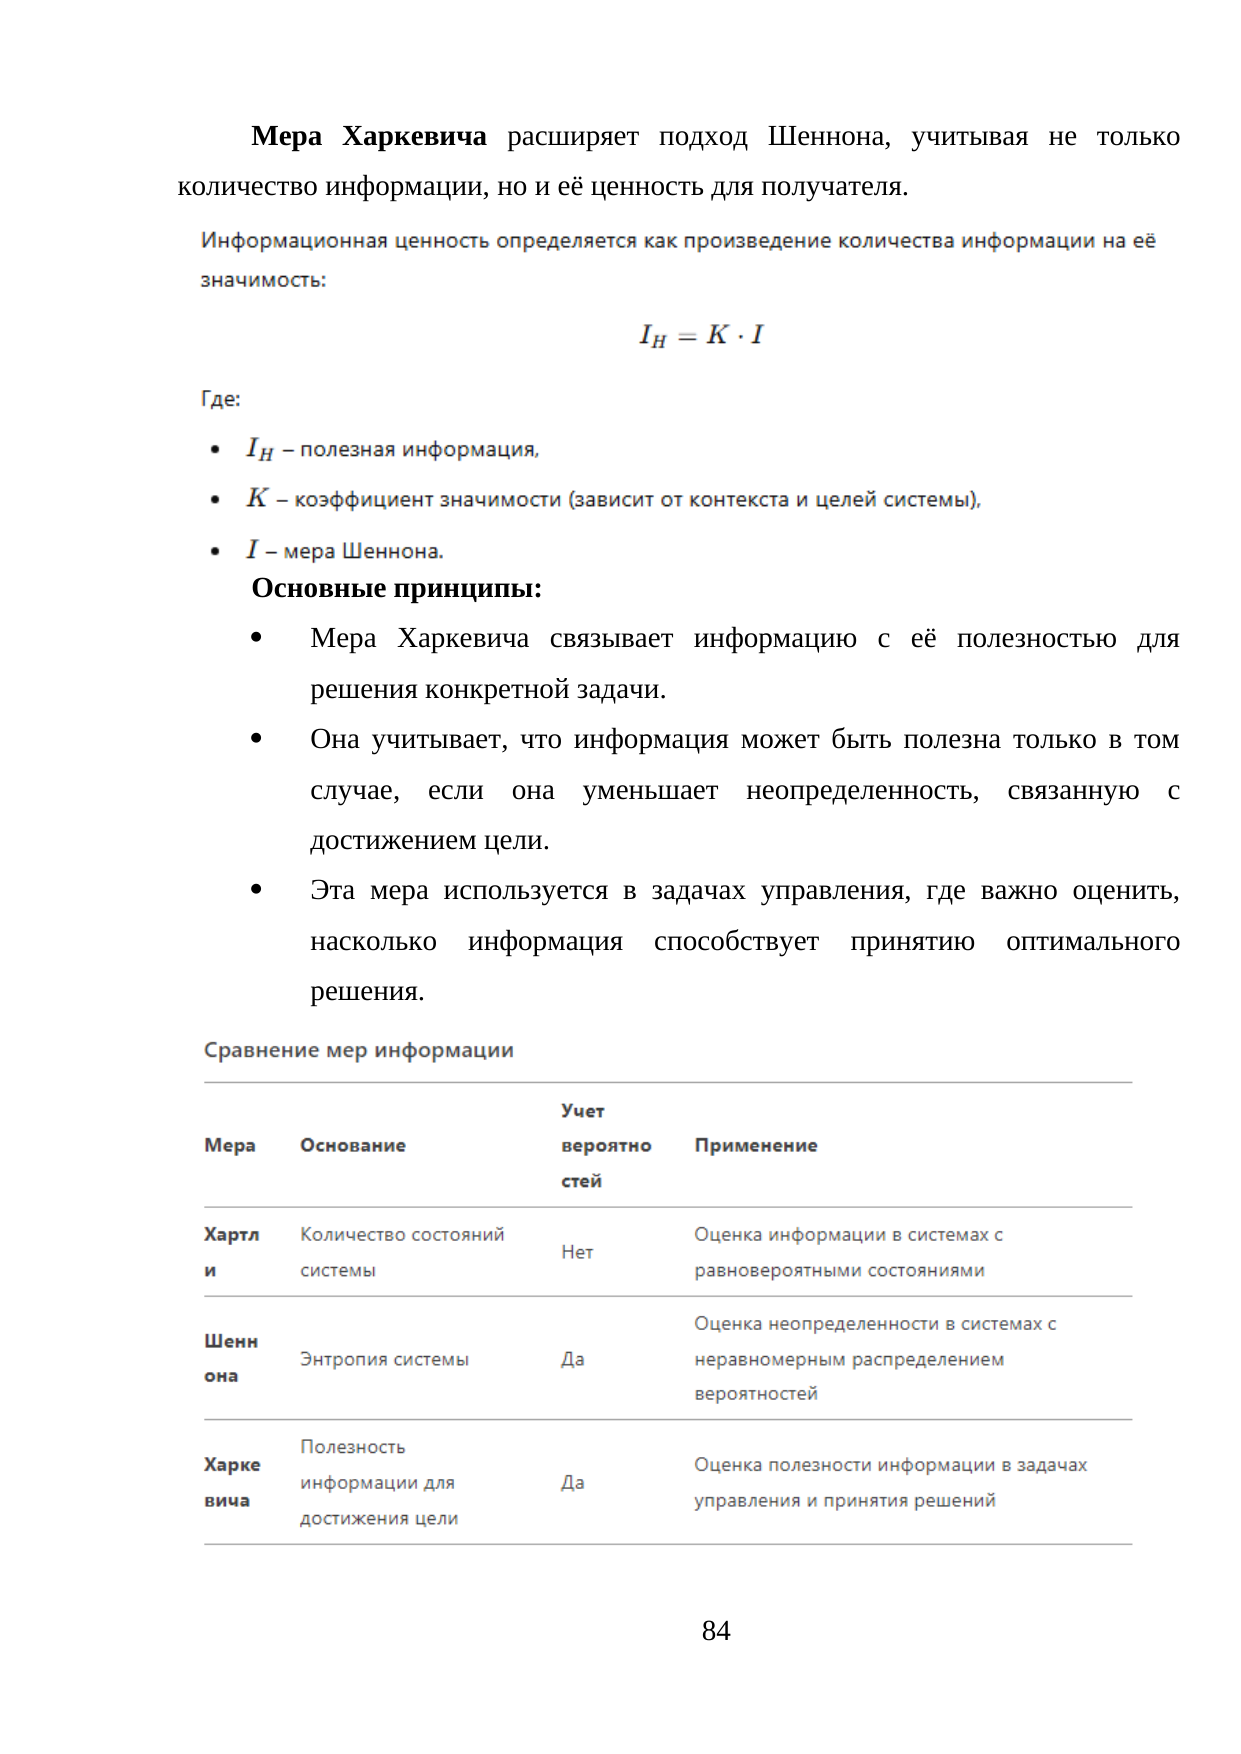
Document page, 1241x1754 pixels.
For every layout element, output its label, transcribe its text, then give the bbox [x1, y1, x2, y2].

text Она учитывает, что информация может быть полезна только в том случае, если она уменьшает неопределенность, связанную с достижением цели. [251, 721, 1181, 856]
picture [177, 1023, 1182, 1552]
text Эта мера используется в задачах управления, где важно оценить, насколько информация способствует принятию оптимального решения. [251, 872, 1181, 1007]
text Мера Харкевича связывает информацию с её полезностью для решения конкретной задачи. [251, 621, 1181, 704]
text Основные принципы: [177, 571, 1181, 604]
picture [177, 218, 1181, 571]
text Мера Харкевича расширяет подход Шеннона, учитывая не только количество информации, но и её ценность для получателя. [177, 118, 1181, 202]
